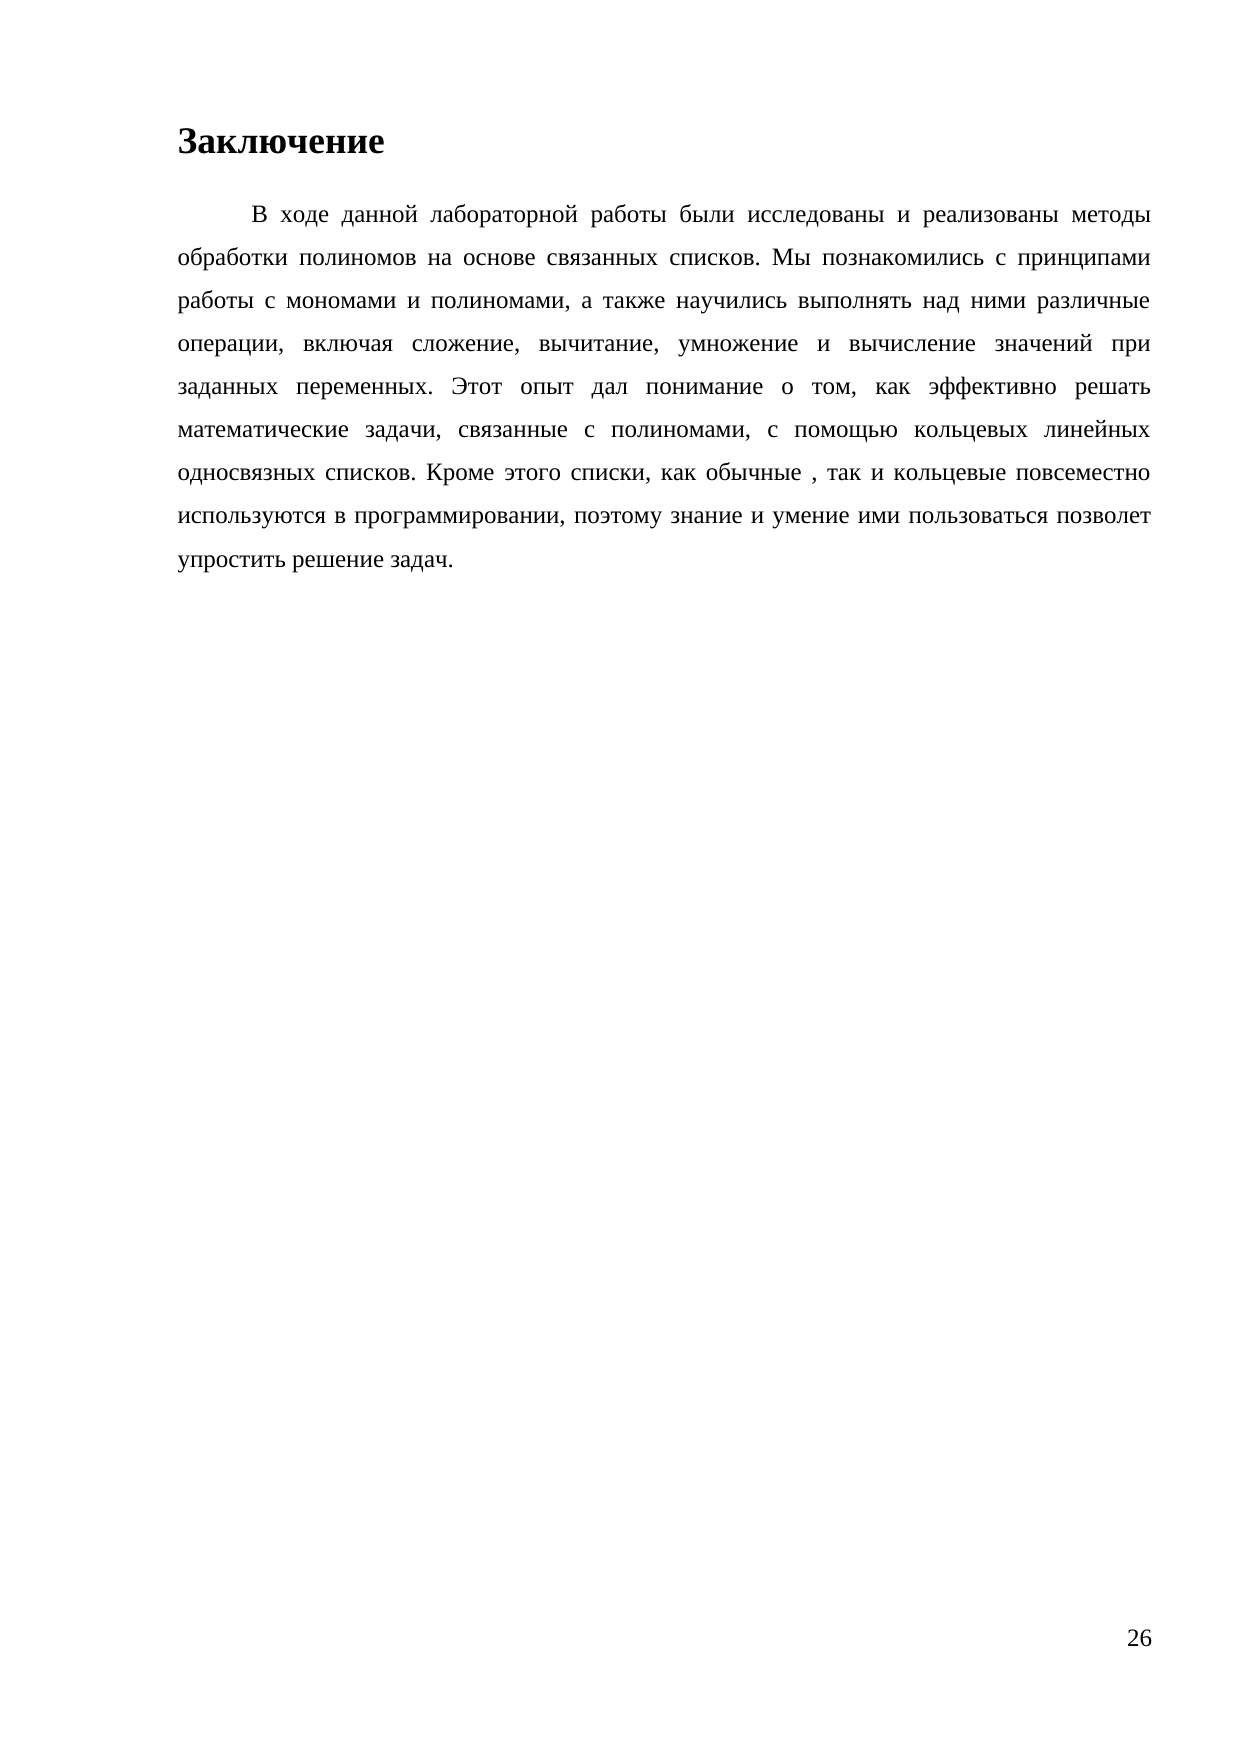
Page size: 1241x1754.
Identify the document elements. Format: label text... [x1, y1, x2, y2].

subtitle Заключение [177, 118, 1152, 161]
text В ходе данной лабораторной работы были исследованы и реализованы методы обработки полиномов на основе связанных списков. Мы познакомились с принципами работы с мономами и полиномами, а также научились выполнять над ними различные операции, включая сложение, вычитание, умножение и вычисление значений при заданных переменных. Этот опыт дал понимание о том, как эффективно решать математические задачи, связанные с полиномами, с помощью кольцевых линейных односвязных списков. Кроме этого списки, как обычные , так и кольцевые повсеместно используются в программировании, поэтому знание и умение ими пользоваться позволет упростить решение задач. [177, 199, 1152, 572]
